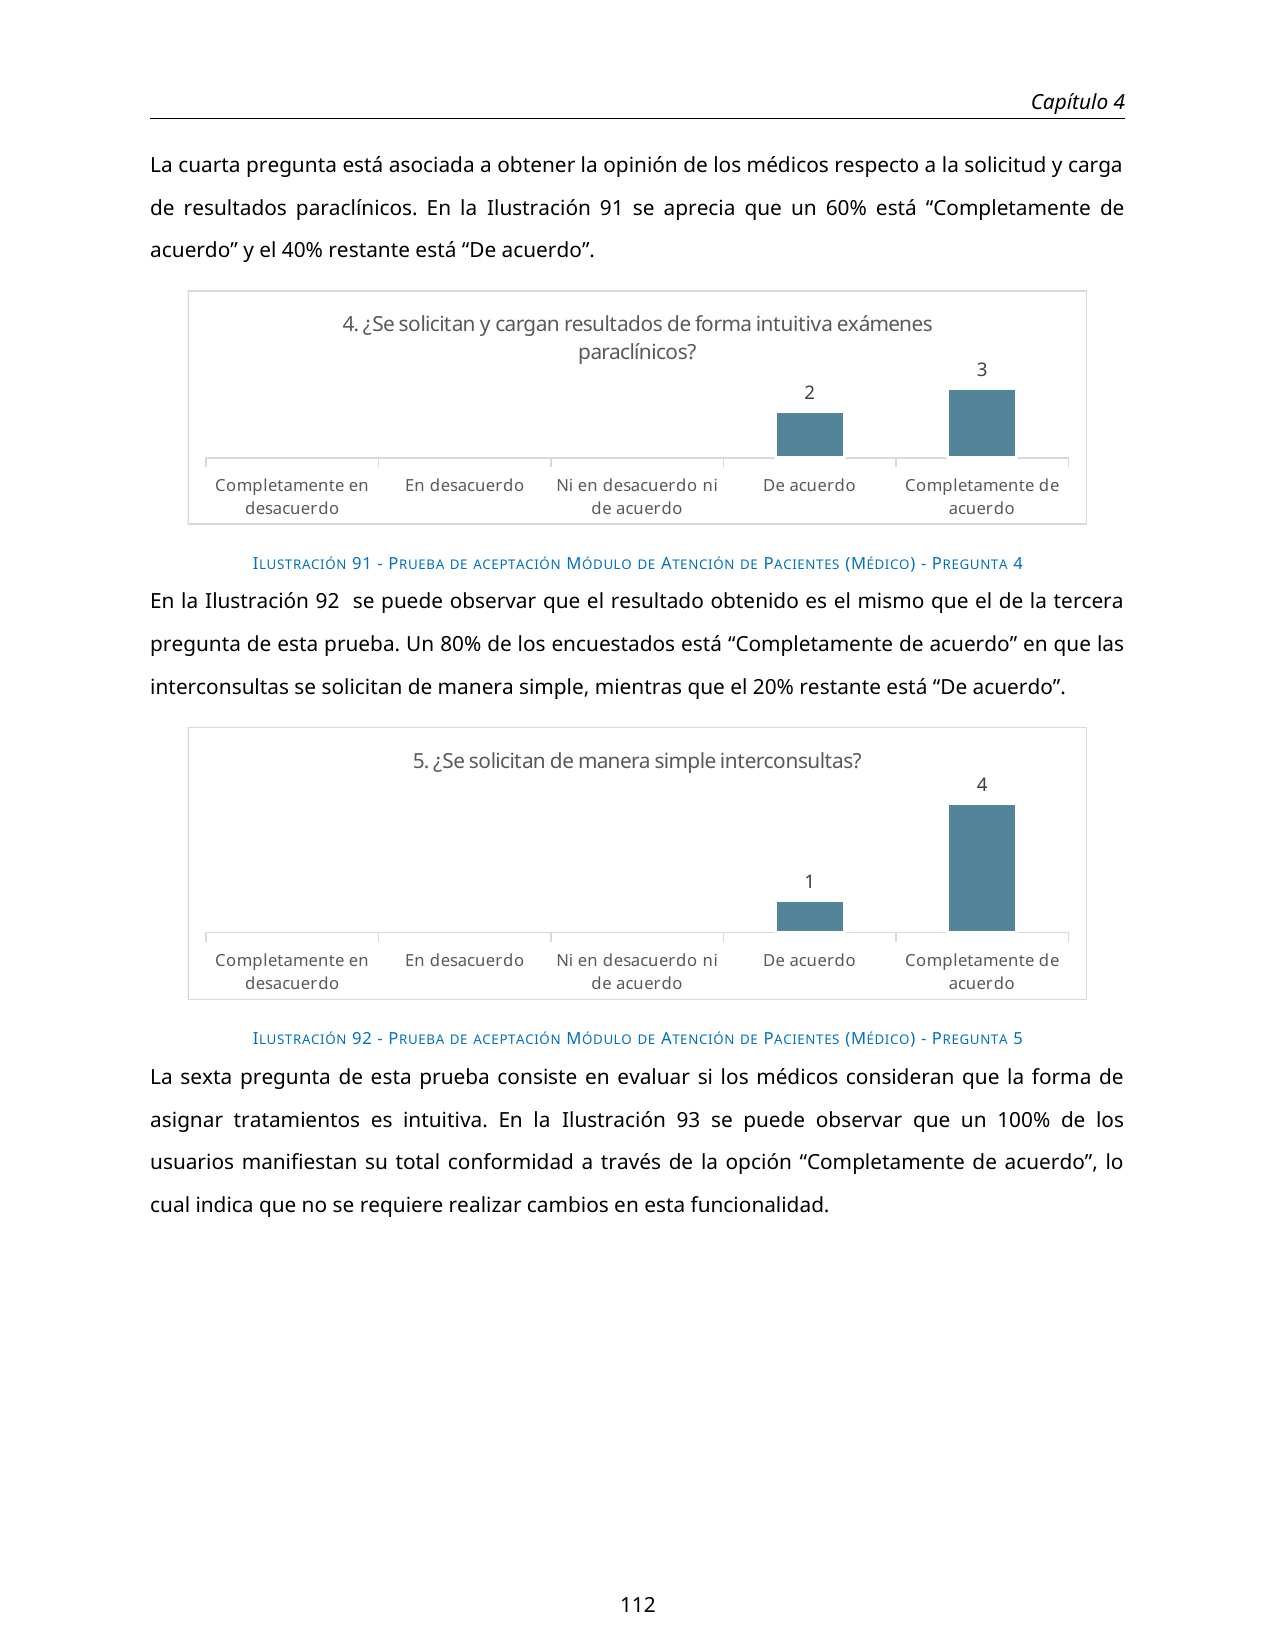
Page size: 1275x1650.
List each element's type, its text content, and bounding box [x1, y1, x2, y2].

text Ilustración 92 - Prueba de aceptación Módulo de Atención de Pacientes (Médico) - Pregunta 5 [150, 1027, 1125, 1050]
text La sexta pregunta de esta prueba consiste en evaluar si los médicos consideran que la forma de asignar tratamientos es intuitiva. En la Ilustración 93 se puede observar que un 100% de los usuarios manifiestan su total conformidad a través de la opción “Completamente de acuerdo”, lo cual indica que no se requiere realizar cambios en esta funcionalidad. [150, 1062, 1125, 1218]
text La cuarta pregunta está asociada a obtener la opinión de los médicos respecto a la solicitud y carga de resultados paraclínicos. En la Ilustración 91 se aprecia que un 60% está “Completamente de acuerdo” y el 40% restante está “De acuerdo”. [150, 150, 1125, 264]
text Ilustración 91 - Prueba de aceptación Módulo de Atención de Pacientes (Médico) - Pregunta 4 [150, 551, 1125, 574]
text En la Ilustración 92 se puede observar que el resultado obtenido es el mismo que el de la tercera pregunta de esta prueba. Un 80% de los encuestados está “Completamente de acuerdo” en que las interconsultas se solicitan de manera simple, mientras que el 20% restante está “De acuerdo”. [150, 587, 1125, 700]
